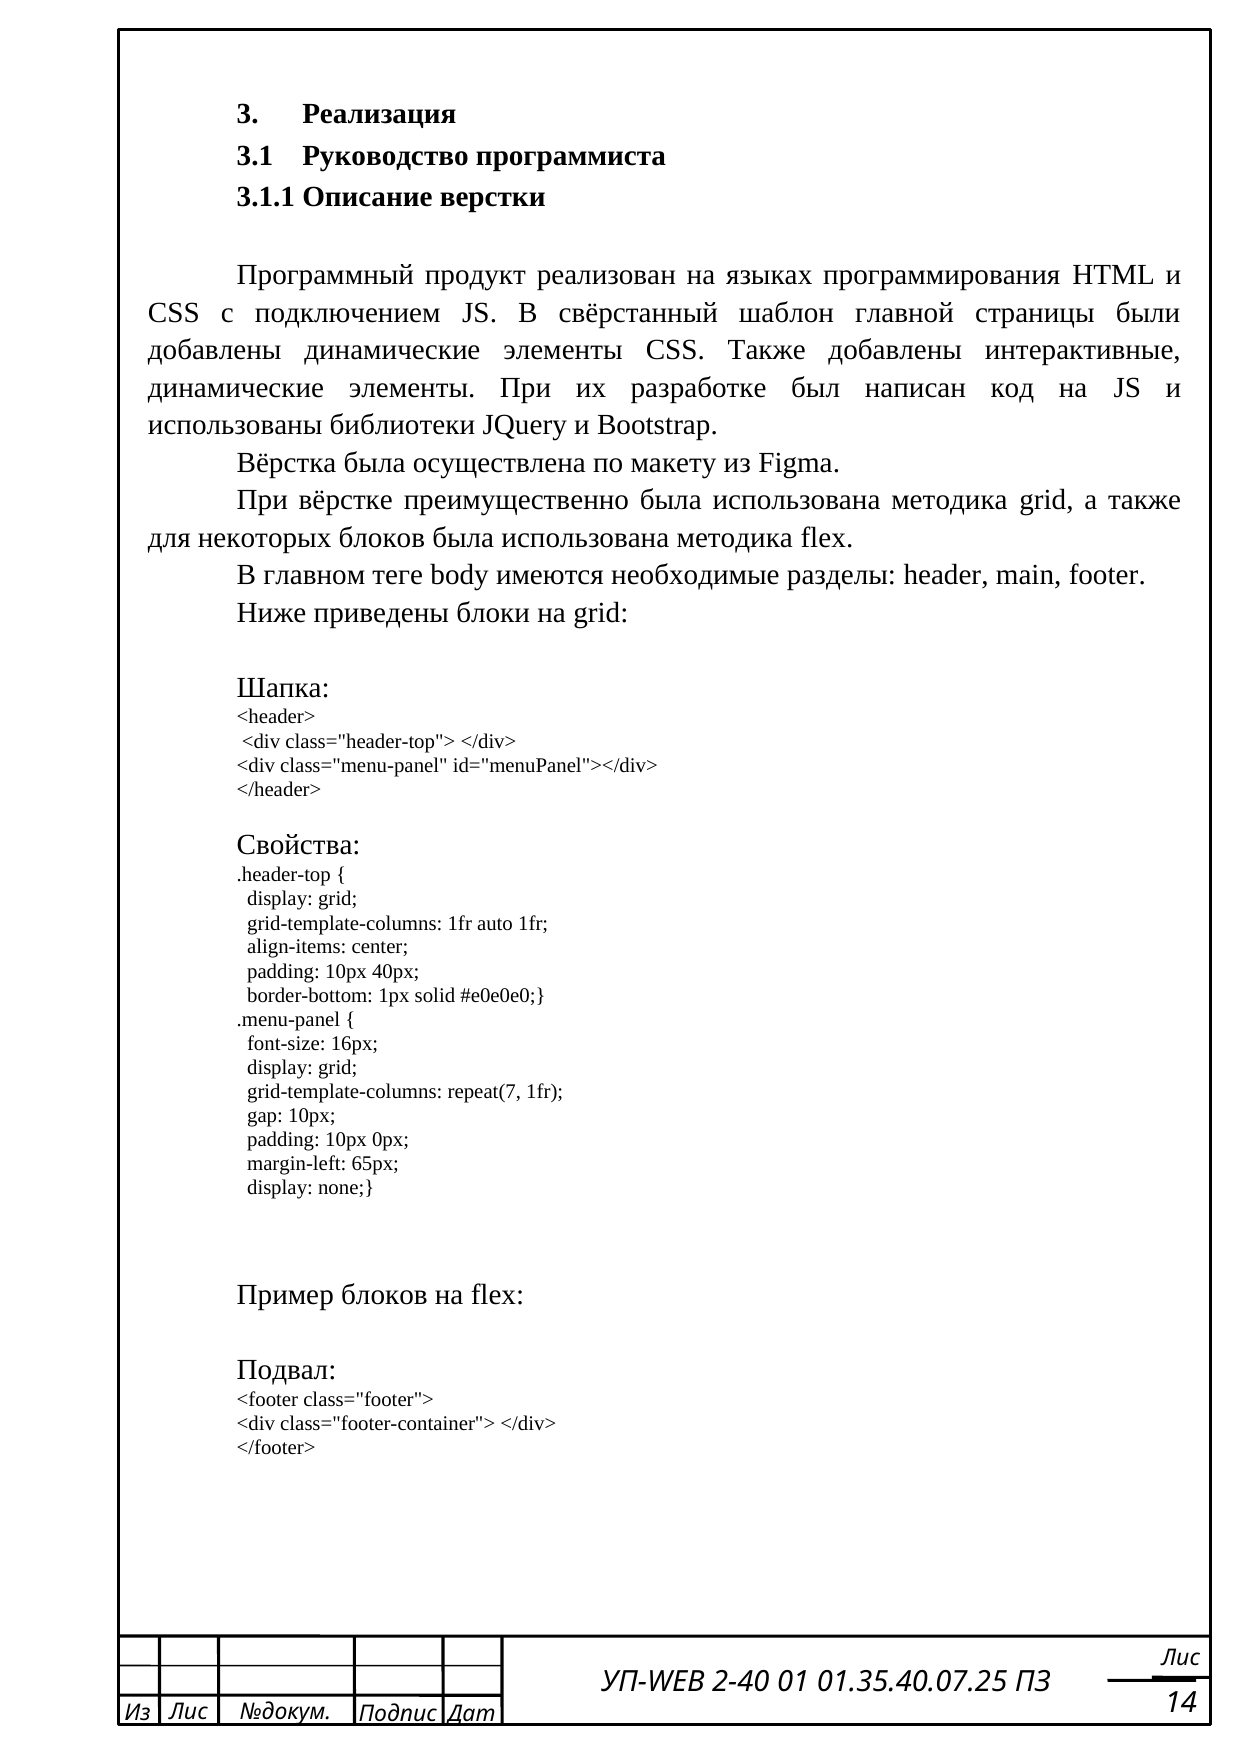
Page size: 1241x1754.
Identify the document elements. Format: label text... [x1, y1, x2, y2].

text Подвал: [148, 1349, 1181, 1387]
text border-bottom: 1px solid #e0e0e0;} [148, 983, 1181, 1007]
text 3.1.1 Описание верстки [236, 179, 1181, 213]
text Программный продукт реализован на языках программирования HTML и CSS с подключением JS. В свёрстанный шаблон главной страницы были добавлены динамические элементы CSS. Также добавлены интерактивные, динамические элементы. При их разработке был написан код на JS и использованы библиотеки JQuery и Bootstrap. [148, 254, 1181, 442]
text display: grid; [148, 1055, 1181, 1079]
text margin-left: 65px; [148, 1151, 1181, 1175]
text 3. Реализация [236, 97, 1181, 130]
text <footer class="footer"> [148, 1387, 1181, 1411]
text <header> [148, 704, 1181, 728]
text В главном теге body имеются необходимые разделы: header, main, footer. [148, 554, 1181, 592]
text gap: 10px; [148, 1103, 1181, 1127]
text align-items: center; [148, 934, 1181, 958]
text Шапка: [148, 667, 1181, 704]
text .menu-panel { [148, 1007, 1181, 1031]
text <div class="menu-panel" id="menuPanel"></div> [148, 753, 1181, 777]
text При вёрстке преимущественно была использована методика grid, а также для некоторых блоков была использована методика flex. [148, 479, 1181, 554]
text <div class="header-top"> </div> [148, 728, 1181, 753]
text <div class="footer-container"> </div> [148, 1411, 1181, 1435]
text grid-template-columns: 1fr auto 1fr; [148, 910, 1181, 934]
text padding: 10px 0px; [148, 1127, 1181, 1151]
text Вёрстка была осуществлена по макету из Figma. [148, 442, 1181, 479]
text padding: 10px 40px; [148, 958, 1181, 983]
text 3.1 Руководство программиста [236, 138, 1181, 172]
text font-size: 16px; [148, 1031, 1181, 1055]
text grid-template-columns: repeat(7, 1fr); [148, 1079, 1181, 1103]
text .header-top { [148, 862, 1181, 886]
text </header> [148, 777, 1181, 801]
text Пример блоков на flex: [148, 1274, 1181, 1312]
text display: grid; [148, 886, 1181, 910]
text Свойства: [148, 825, 1181, 862]
text Ниже приведены блоки на grid: [148, 592, 1181, 629]
text </footer> [148, 1435, 1181, 1459]
text display: none;} [148, 1175, 1181, 1199]
